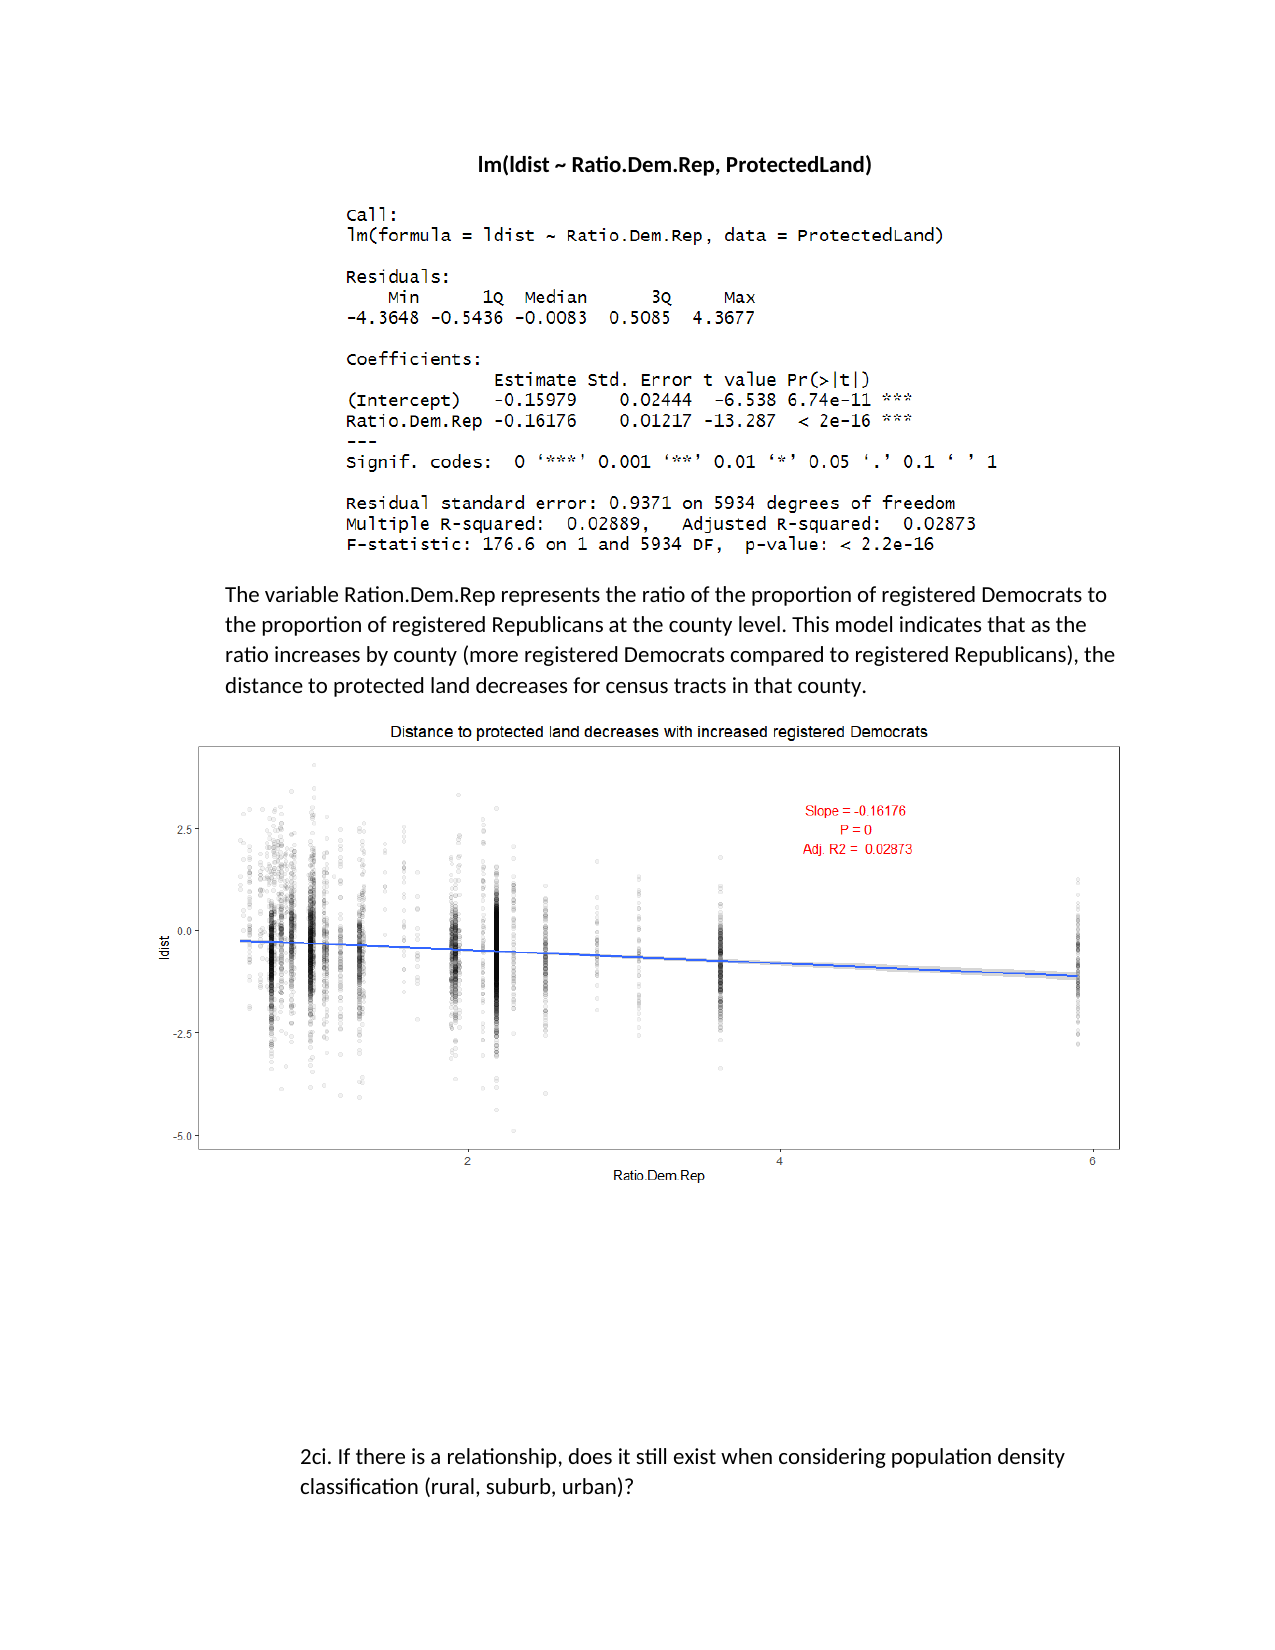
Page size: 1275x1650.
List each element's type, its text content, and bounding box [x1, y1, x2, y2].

text lm(ldist ~ Ratio.Dem.Rep, ProtectedLand) [225, 150, 1125, 178]
picture [150, 717, 1125, 1189]
picture [341, 196, 1009, 562]
text 2ci. If there is a relationship, does it still exist when considering population density classification (rural, suburb, urban)? [300, 1442, 1125, 1500]
text The variable Ration.Dem.Rep represents the ratio of the proportion of registered Democrats to the proportion of registered Republicans at the county level. This model indicates that as the ratio increases by county (more registered Democrats compared to registered Republicans), the distance to protected land decreases for census tracts in that county. [225, 580, 1125, 699]
